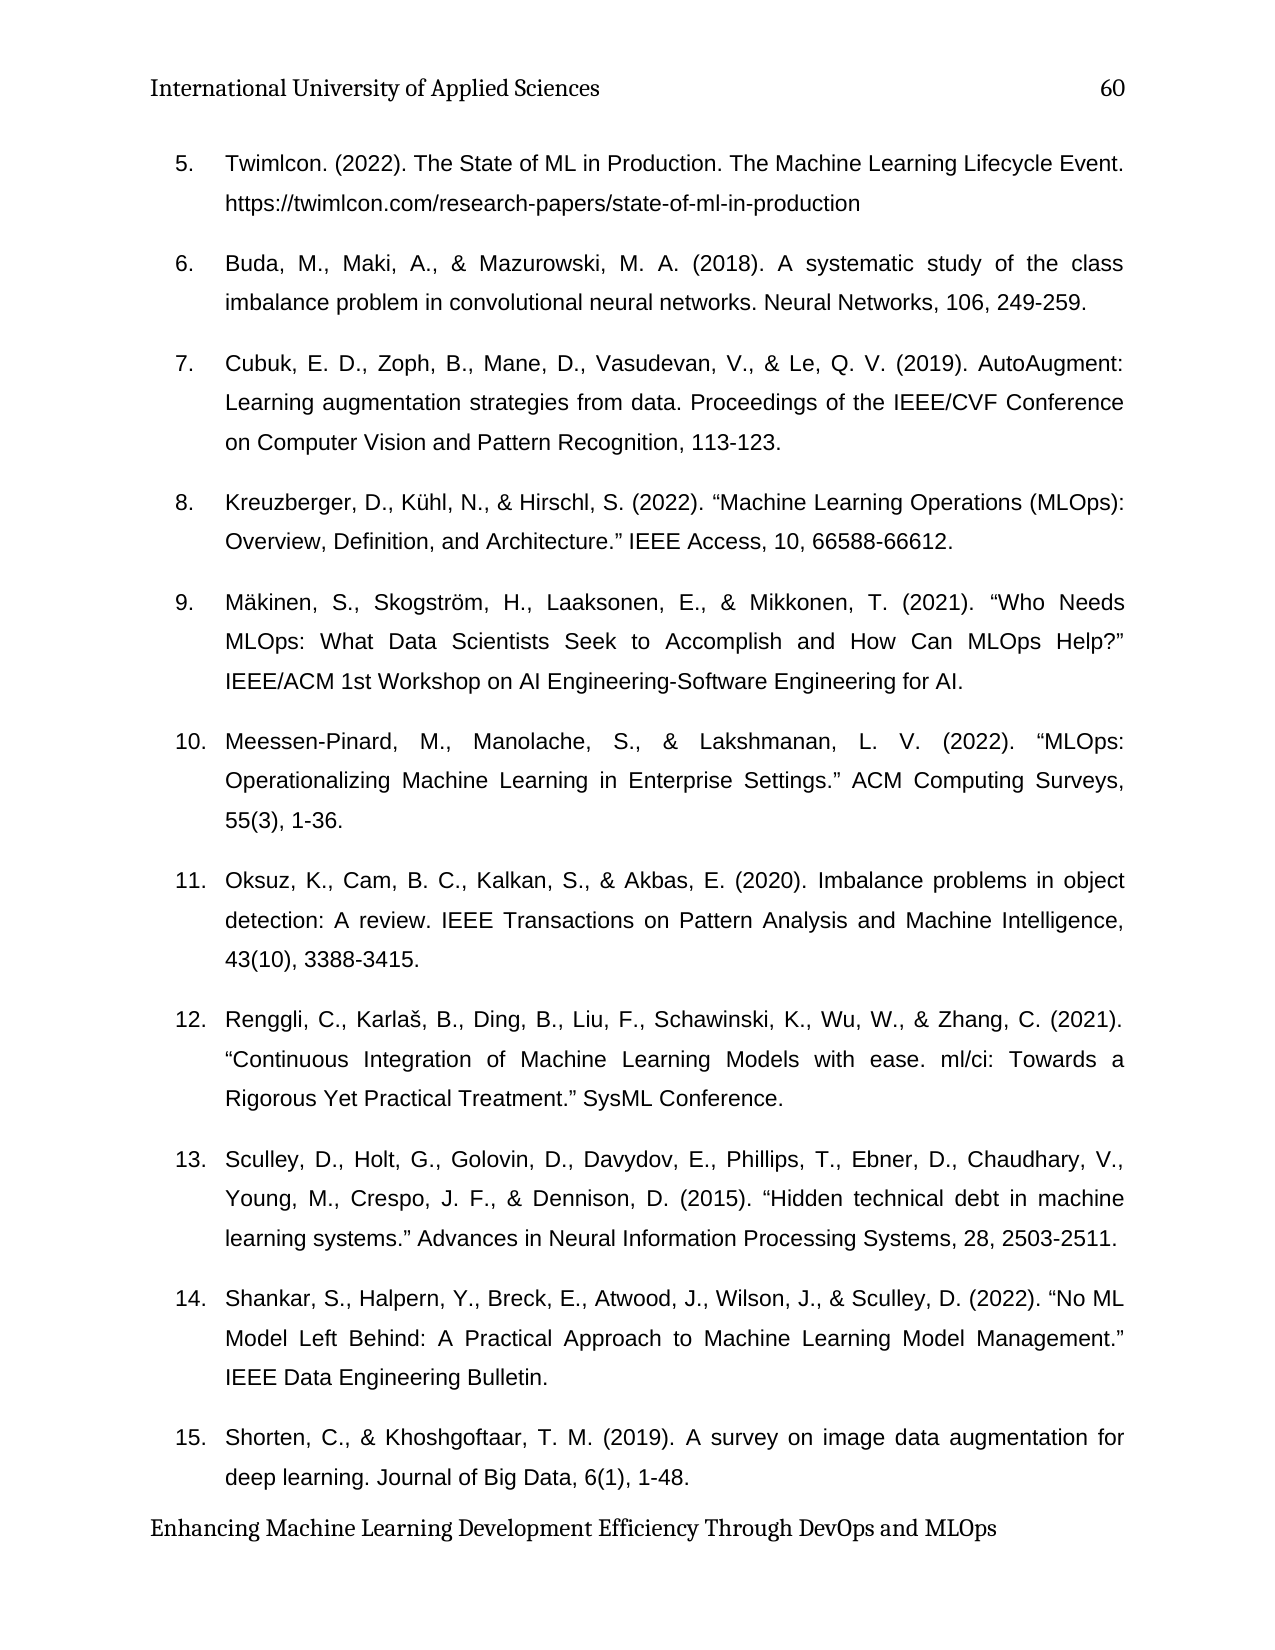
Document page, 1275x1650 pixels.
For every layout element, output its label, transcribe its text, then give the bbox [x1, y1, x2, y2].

list Twimlcon. (2022). The State of ML in Production. The Machine Learning Lifecycle Event. https://twimlcon.com/research-papers/state-of-ml-in-production [175, 150, 1125, 216]
list Sculley, D., Holt, G., Golovin, D., Davydov, E., Phillips, T., Ebner, D., Chaudhary, V., Young, M., Crespo, J. F., & Dennison, D. (2015). “Hidden technical debt in machine learning systems.” Advances in Neural Information Processing Systems, 28, 2503-2511. [175, 1146, 1125, 1251]
list Cubuk, E. D., Zoph, B., Mane, D., Vasudevan, V., & Le, Q. V. (2019). AutoAugment: Learning augmentation strategies from data. Proceedings of the IEEE/CVF Conference on Computer Vision and Pattern Recognition, 113-123. [175, 349, 1125, 455]
list Shankar, S., Halpern, Y., Breck, E., Atwood, J., Wilson, J., & Sculley, D. (2022). “No ML Model Left Behind: A Practical Approach to Machine Learning Model Management.” IEEE Data Engineering Bulletin. [175, 1285, 1125, 1390]
list Oksuz, K., Cam, B. C., Kalkan, S., & Akbas, E. (2020). Imbalance problems in object detection: A review. IEEE Transactions on Pattern Analysis and Machine Intelligence, 43(10), 3388-3415. [175, 867, 1125, 972]
list Mäkinen, S., Skogström, H., Laaksonen, E., & Mikkonen, T. (2021). “Who Needs MLOps: What Data Scientists Seek to Accomplish and How Can MLOps Help?” IEEE/ACM 1st Workshop on AI Engineering-Software Engineering for AI. [175, 589, 1125, 694]
list Renggli, C., Karlaš, B., Ding, B., Liu, F., Schawinski, K., Wu, W., & Zhang, C. (2021). “Continuous Integration of Machine Learning Models with ease. ml/ci: Towards a Rigorous Yet Practical Treatment.” SysML Conference. [175, 1006, 1125, 1112]
list Meessen-Pinard, M., Manolache, S., & Lakshmanan, L. V. (2022). “MLOps: Operationalizing Machine Learning in Enterprise Settings.” ACM Computing Surveys, 55(3), 1-36. [175, 728, 1125, 833]
list Kreuzberger, D., Kühl, N., & Hirschl, S. (2022). “Machine Learning Operations (MLOps): Overview, Definition, and Architecture.” IEEE Access, 10, 66588-66612. [175, 489, 1125, 555]
list Buda, M., Maki, A., & Mazurowski, M. A. (2018). A systematic study of the class imbalance problem in convolutional neural networks. Neural Networks, 106, 249-259. [175, 250, 1125, 316]
list Shorten, C., & Khoshgoftaar, T. M. (2019). A survey on image data augmentation for deep learning. Journal of Big Data, 6(1), 1-48. [175, 1424, 1125, 1490]
